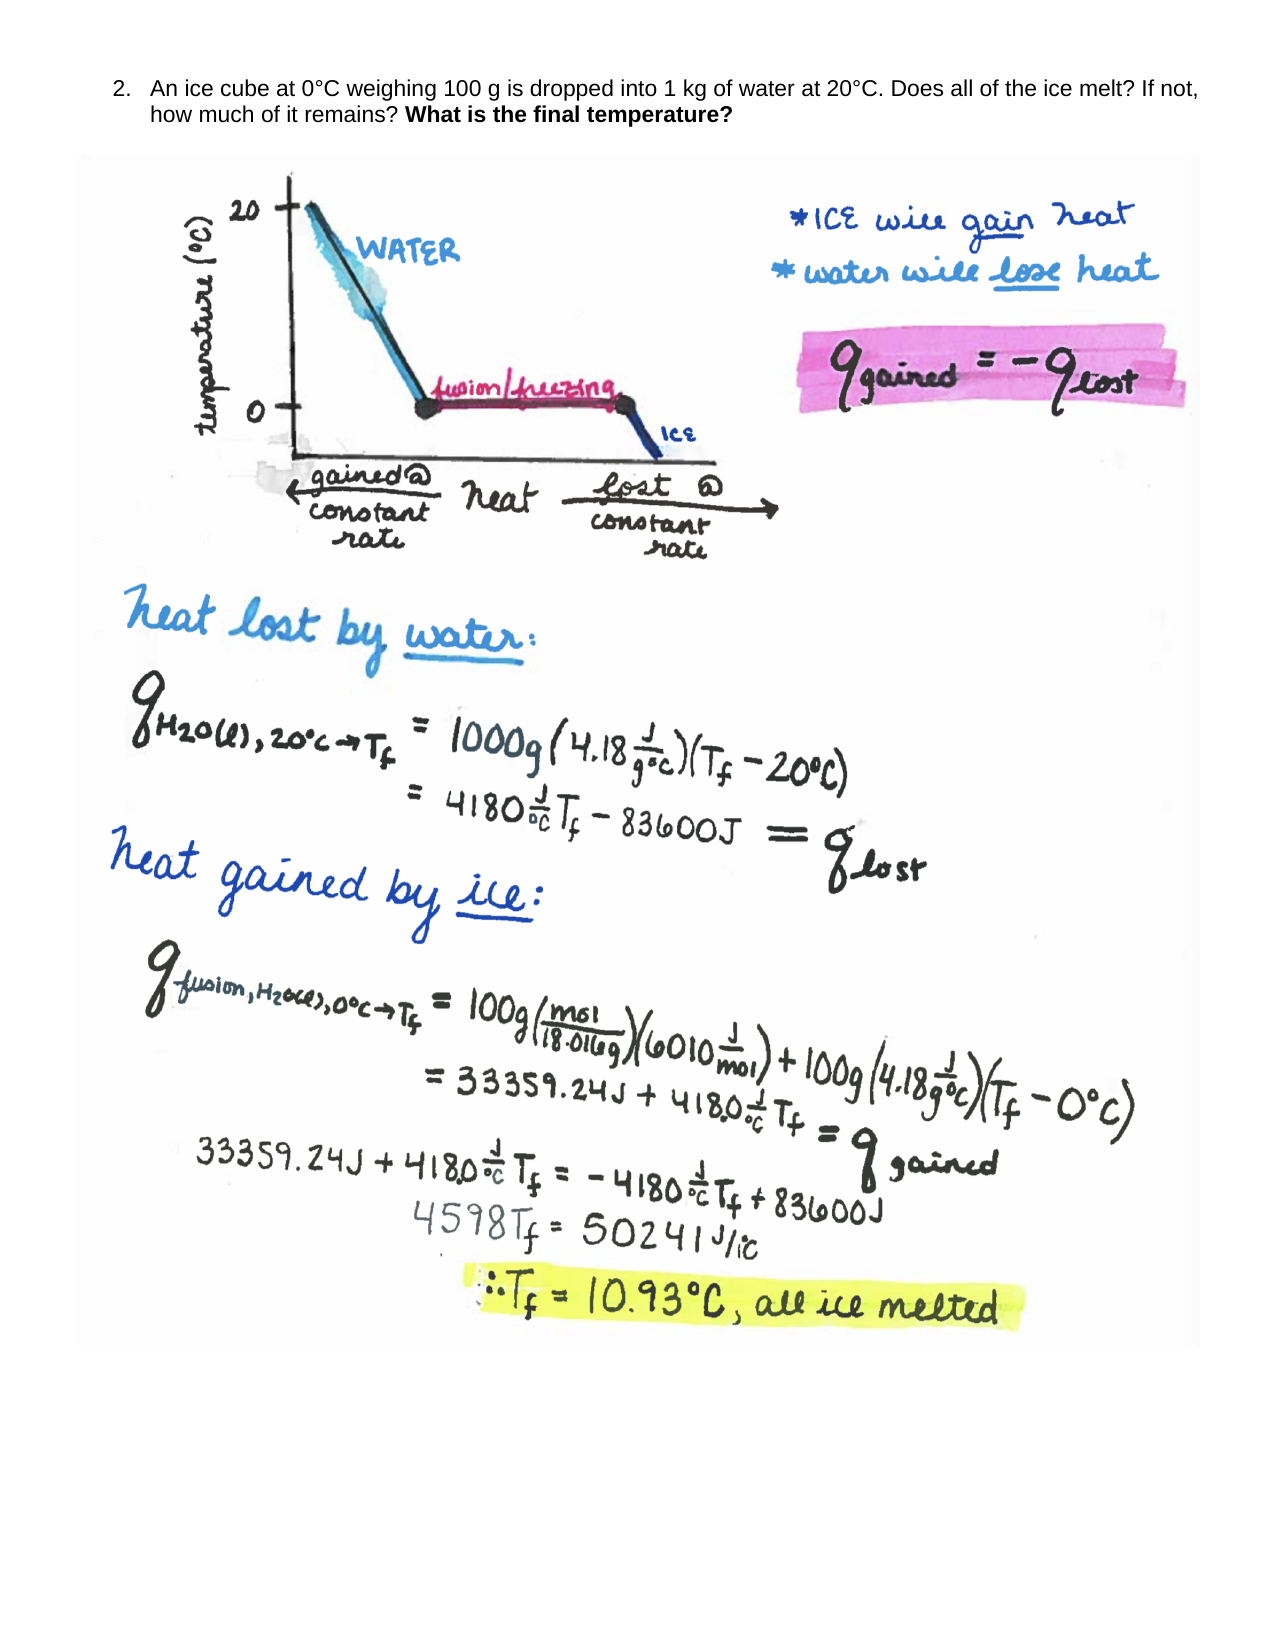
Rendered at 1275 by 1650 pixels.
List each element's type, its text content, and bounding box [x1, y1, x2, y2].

list An ice cube at 0°C weighing 100 g is dropped into 1 kg of water at 20°C. Does all of the ice melt? If not, how much of it remains? What is the final temperature? [112, 75, 1200, 128]
picture [75, 154, 1200, 1347]
